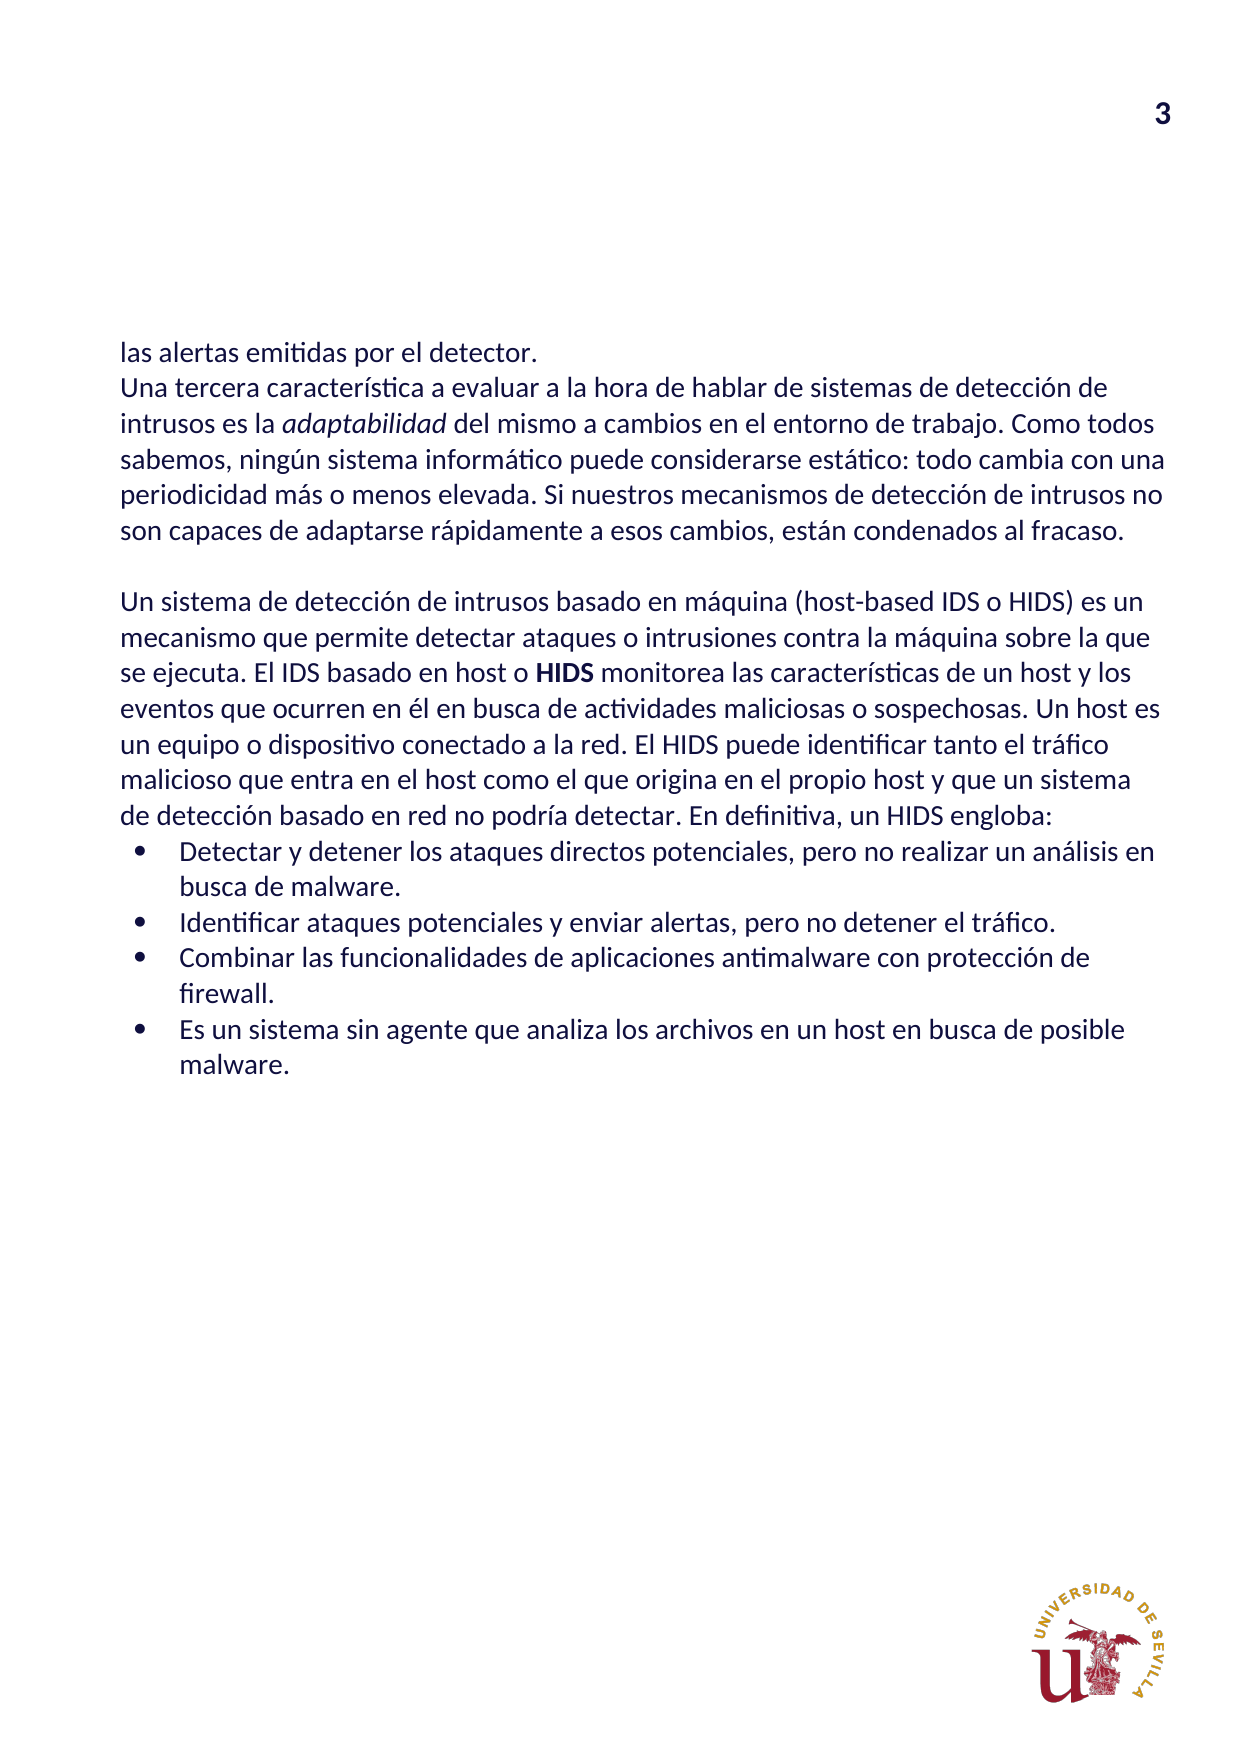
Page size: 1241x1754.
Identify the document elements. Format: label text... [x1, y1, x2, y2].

picture [1018, 1582, 1165, 1716]
